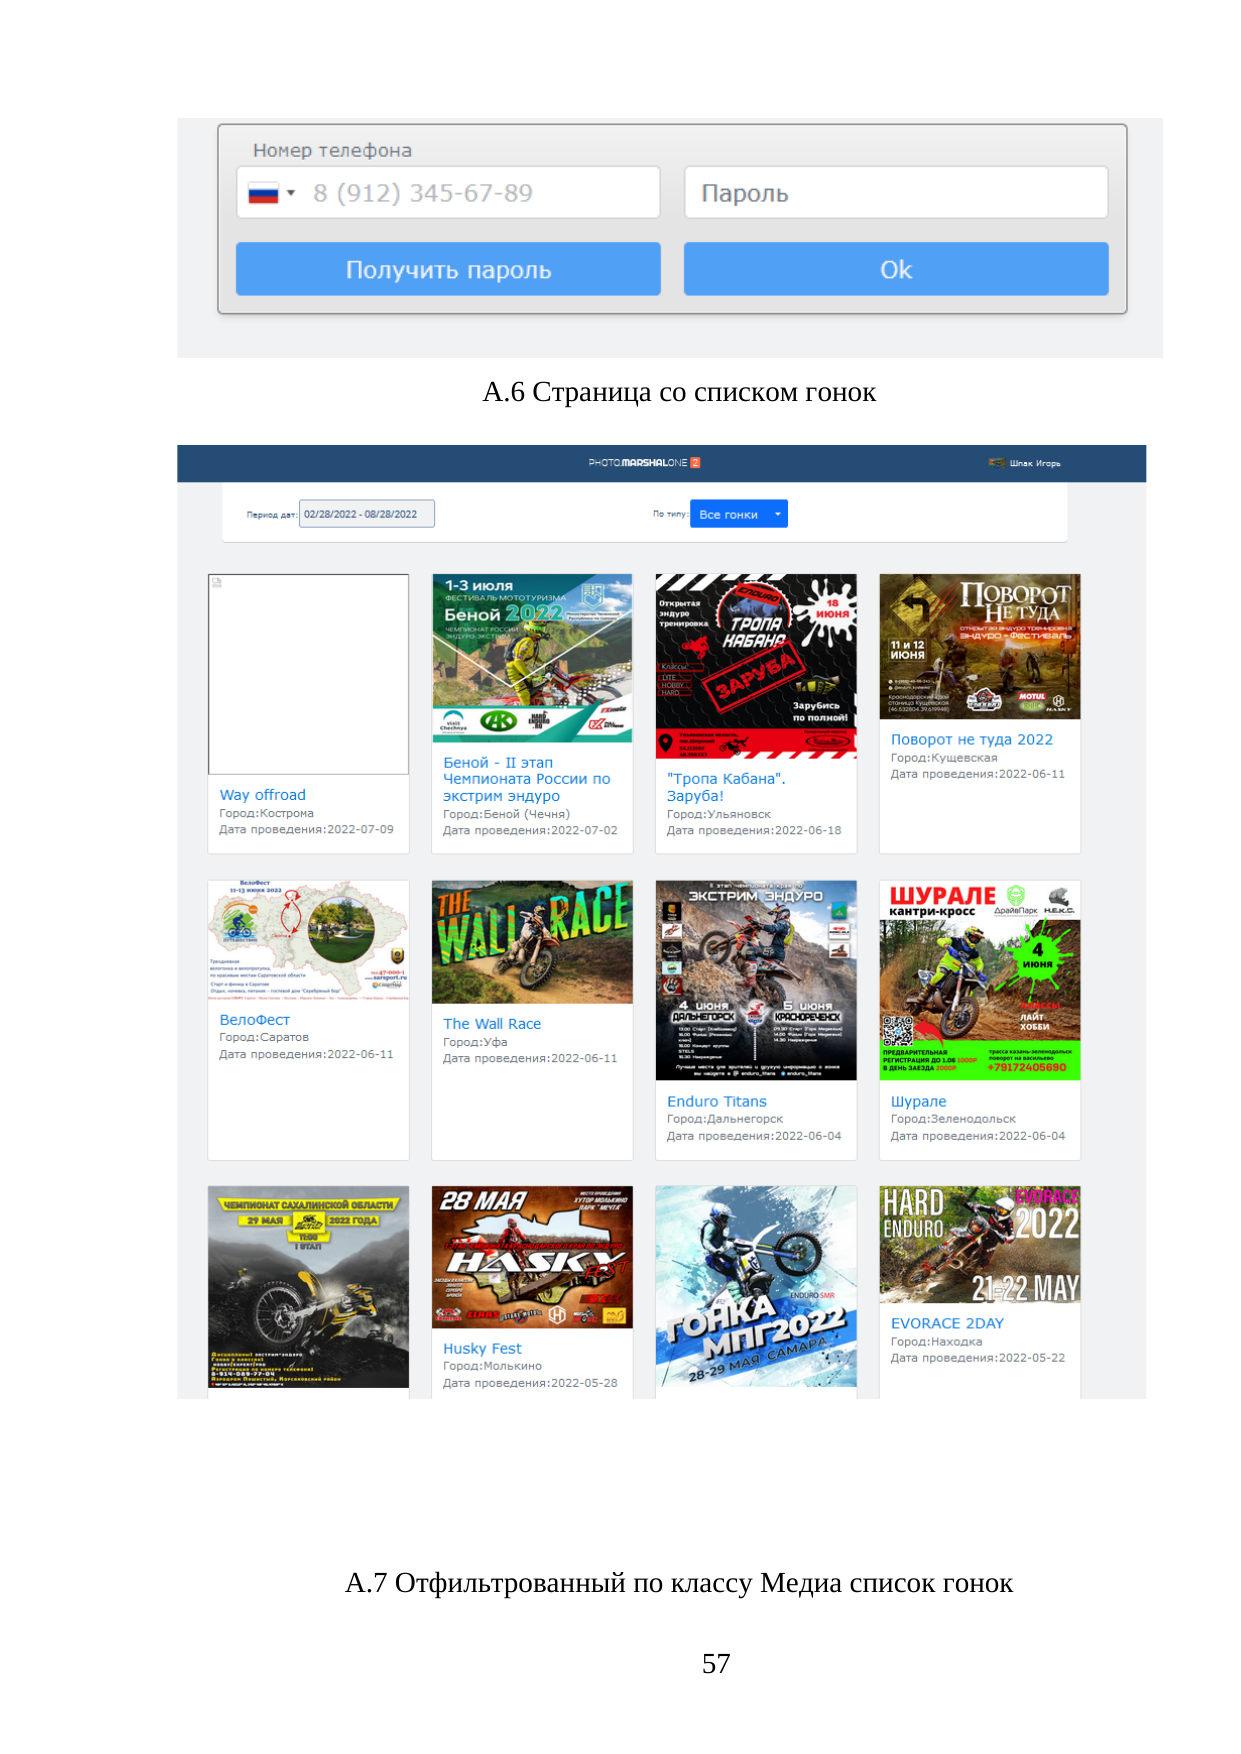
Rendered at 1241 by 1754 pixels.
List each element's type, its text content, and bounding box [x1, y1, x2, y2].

picture [177, 445, 1147, 1399]
text А.6 Страница со списком гонок [177, 374, 1181, 408]
picture [177, 118, 1164, 358]
text А.7 Отфильтрованный по классу Медиа список гонок [177, 1565, 1181, 1599]
